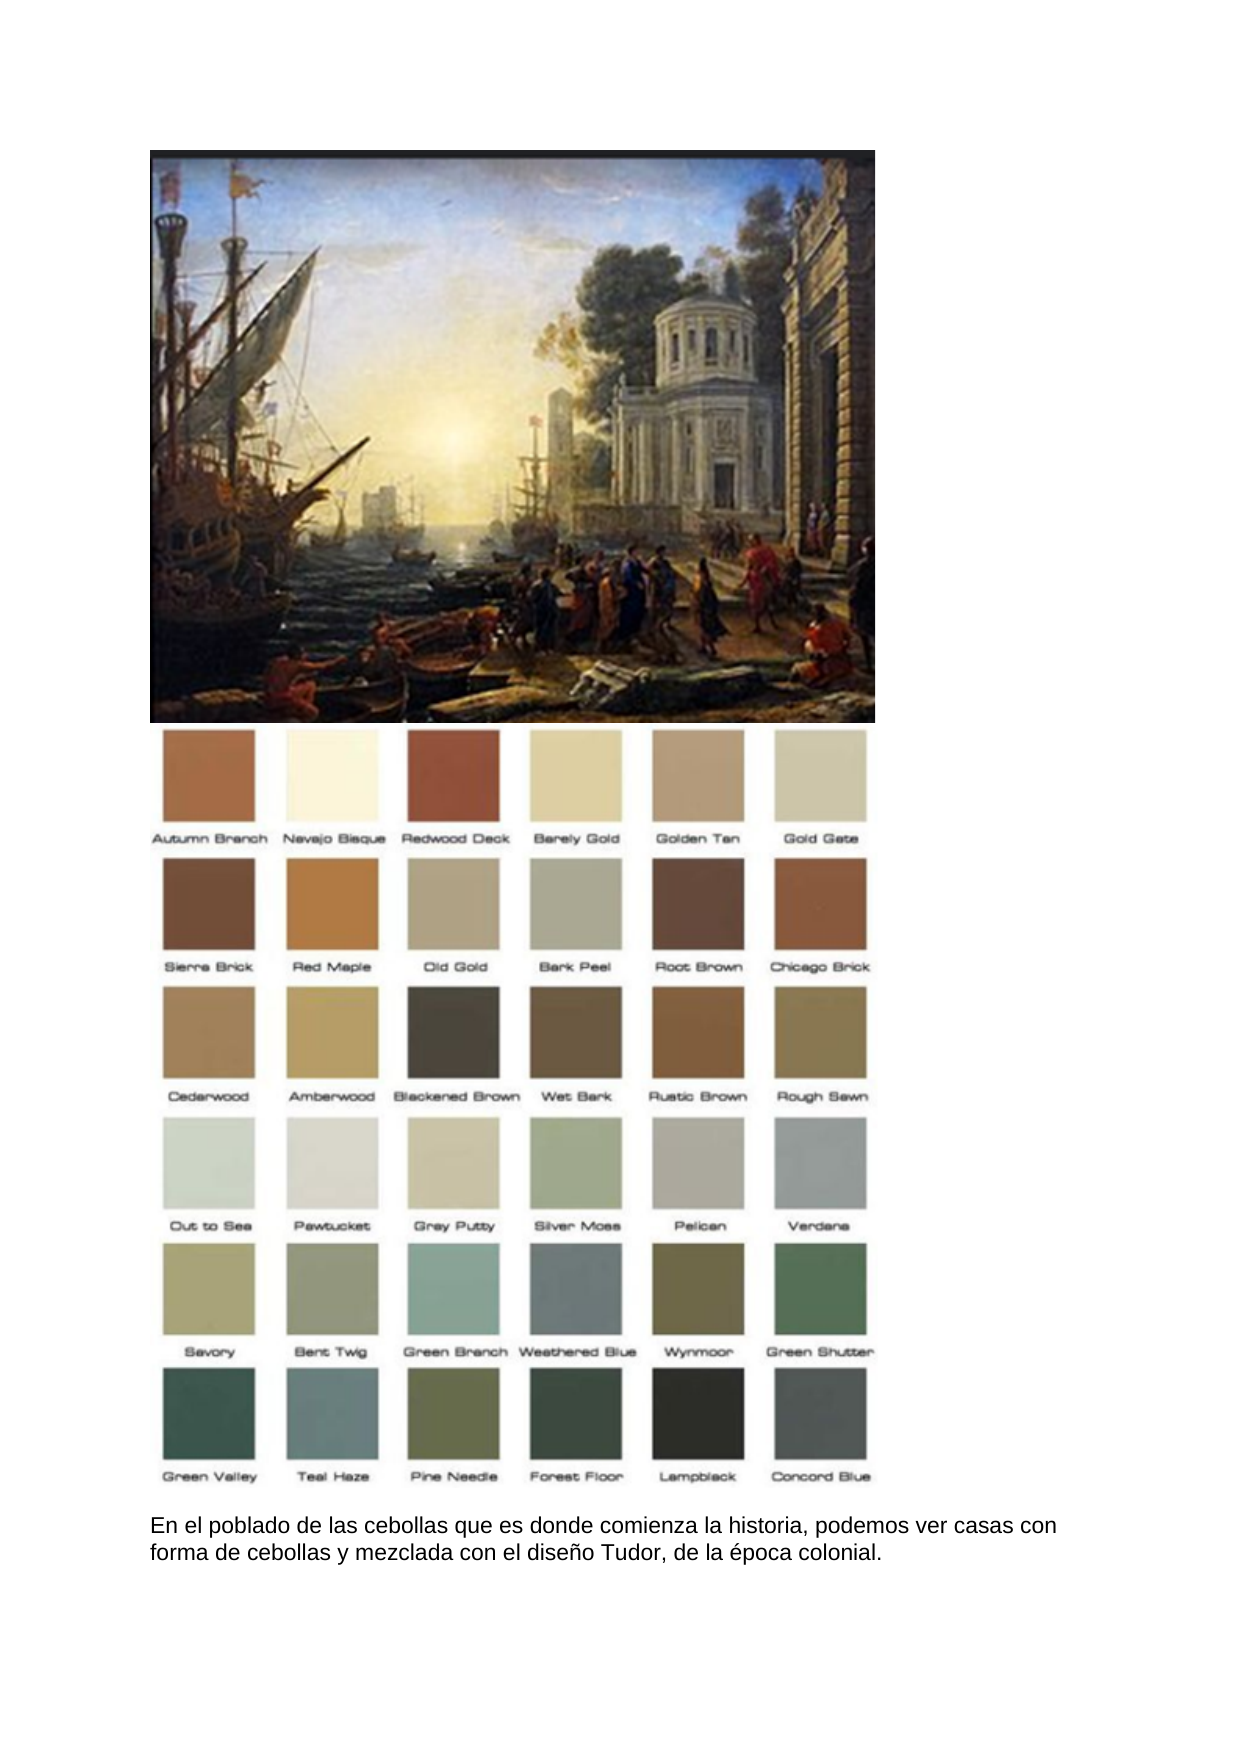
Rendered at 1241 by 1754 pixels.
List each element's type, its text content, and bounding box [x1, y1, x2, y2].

text En el poblado de las cebollas que es donde comienza la historia, podemos ver casas con forma de cebollas y mezclada con el diseño Tudor, de la época colonial. [150, 1512, 1090, 1565]
picture [150, 150, 879, 1488]
